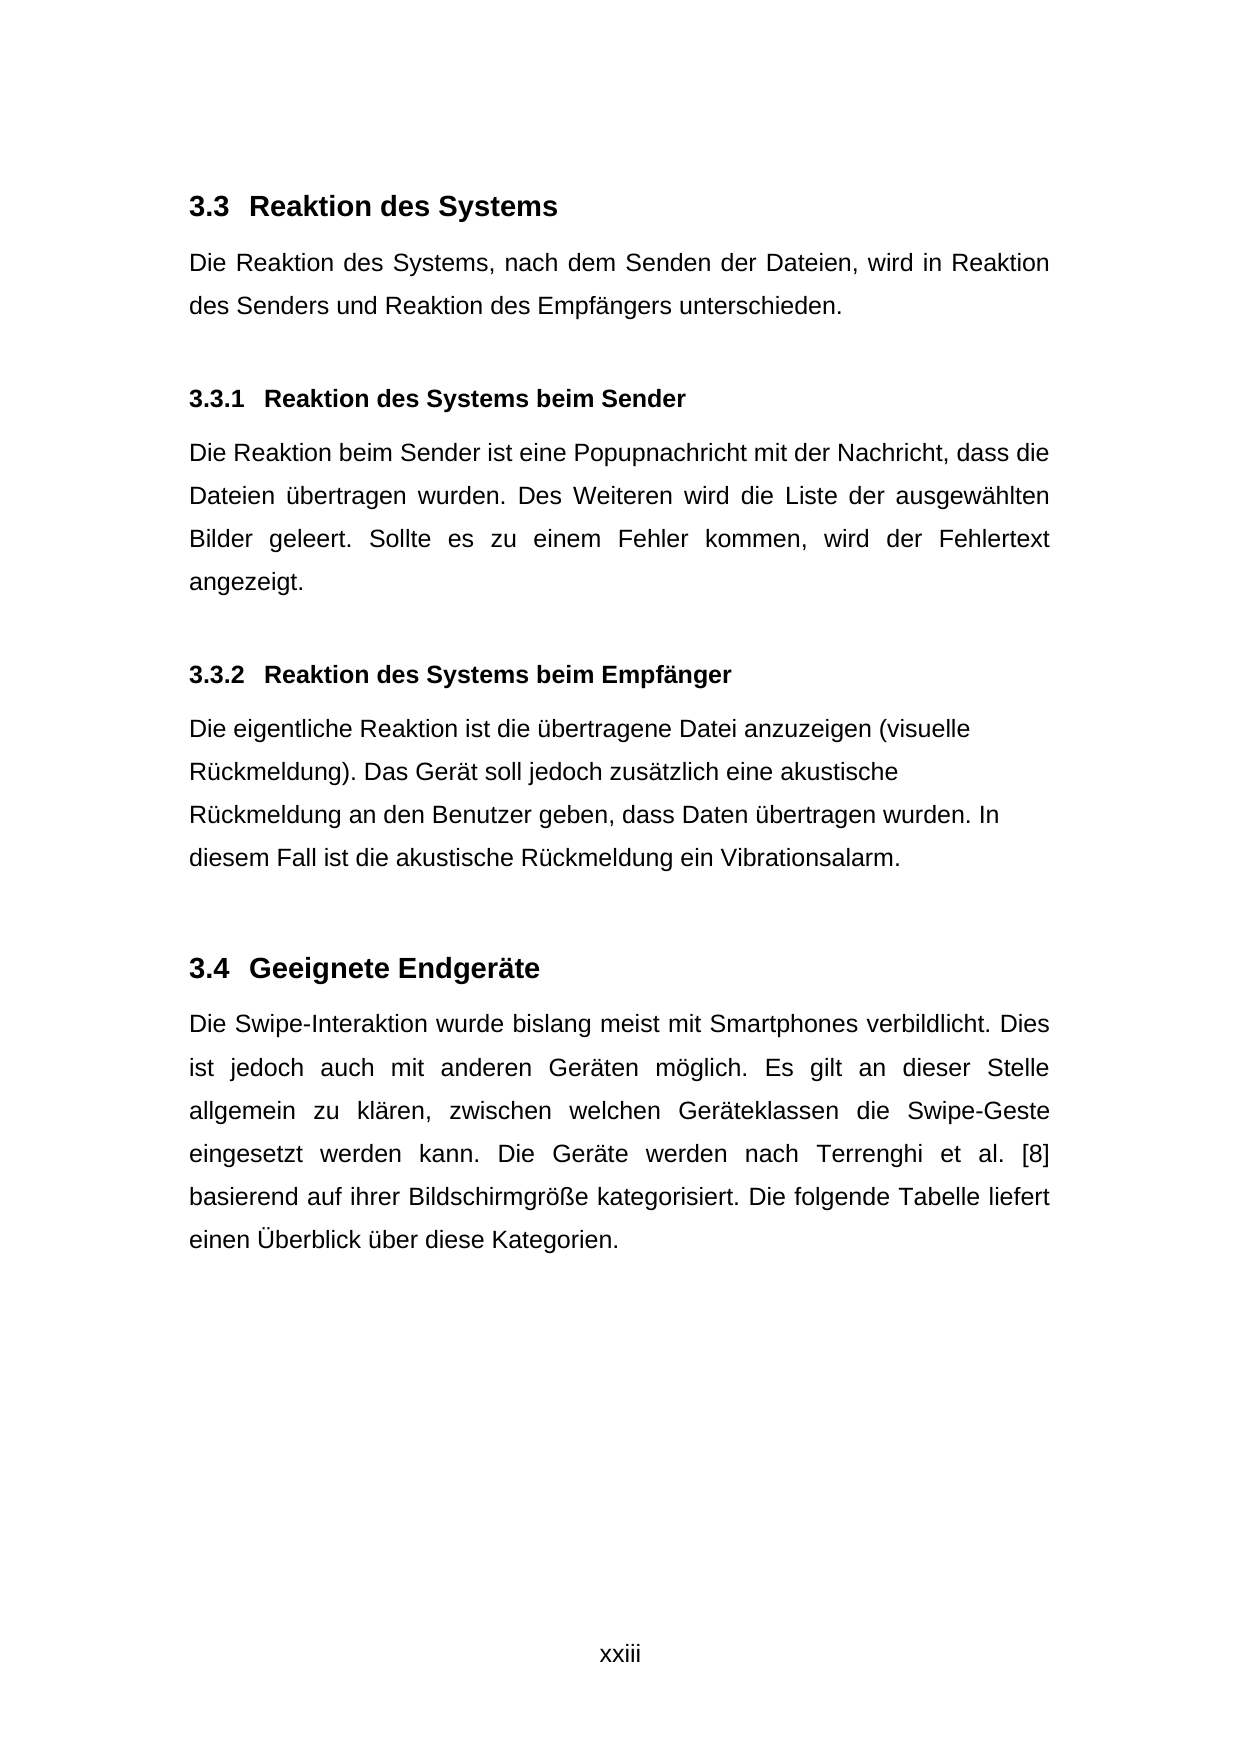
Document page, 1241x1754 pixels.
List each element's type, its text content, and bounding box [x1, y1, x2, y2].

subtitle Reaktion des Systems beim Empfänger [189, 660, 1051, 689]
text Die Reaktion des Systems, nach dem Senden der Dateien, wird in Reaktion des Senders und Reaktion des Empfängers unterschieden. [189, 247, 1051, 319]
text Die Reaktion beim Sender ist eine Popupnachricht mit der Nachricht, dass die Dateien übertragen wurden. Des Weiteren wird die Liste der ausgewählten Bilder geleert. Sollte es zu einem Fehler kommen, wird der Fehlertext angezeigt. [189, 437, 1051, 596]
subtitle Reaktion des Systems beim Sender [189, 384, 1051, 412]
subtitle Reaktion des Systems [189, 189, 1051, 222]
text Die eigentliche Reaktion ist die übertragene Datei anzuzeigen (visuelle Rückmeldung). Das Gerät soll jedoch zusätzlich eine akustische Rückmeldung an den Benutzer geben, dass Daten übertragen wurden. In diesem Fall ist die akustische Rückmeldung ein Vibrationsalarm. [189, 714, 1051, 872]
subtitle Geeignete Endgeräte [189, 951, 1051, 984]
text Die Swipe-Interaktion wurde bislang meist mit Smartphones verbildlicht. Dies ist jedoch auch mit anderen Geräten möglich. Es gilt an dieser Stelle allgemein zu klären, zwischen welchen Geräteklassen die Swipe-Geste eingesetzt werden kann. Die Geräte werden nach Terrenghi et al. [8] basierend auf ihrer Bildschirmgröße kategorisiert. Die folgende Tabelle liefert einen Überblick über diese Kategorien. [189, 1009, 1051, 1254]
